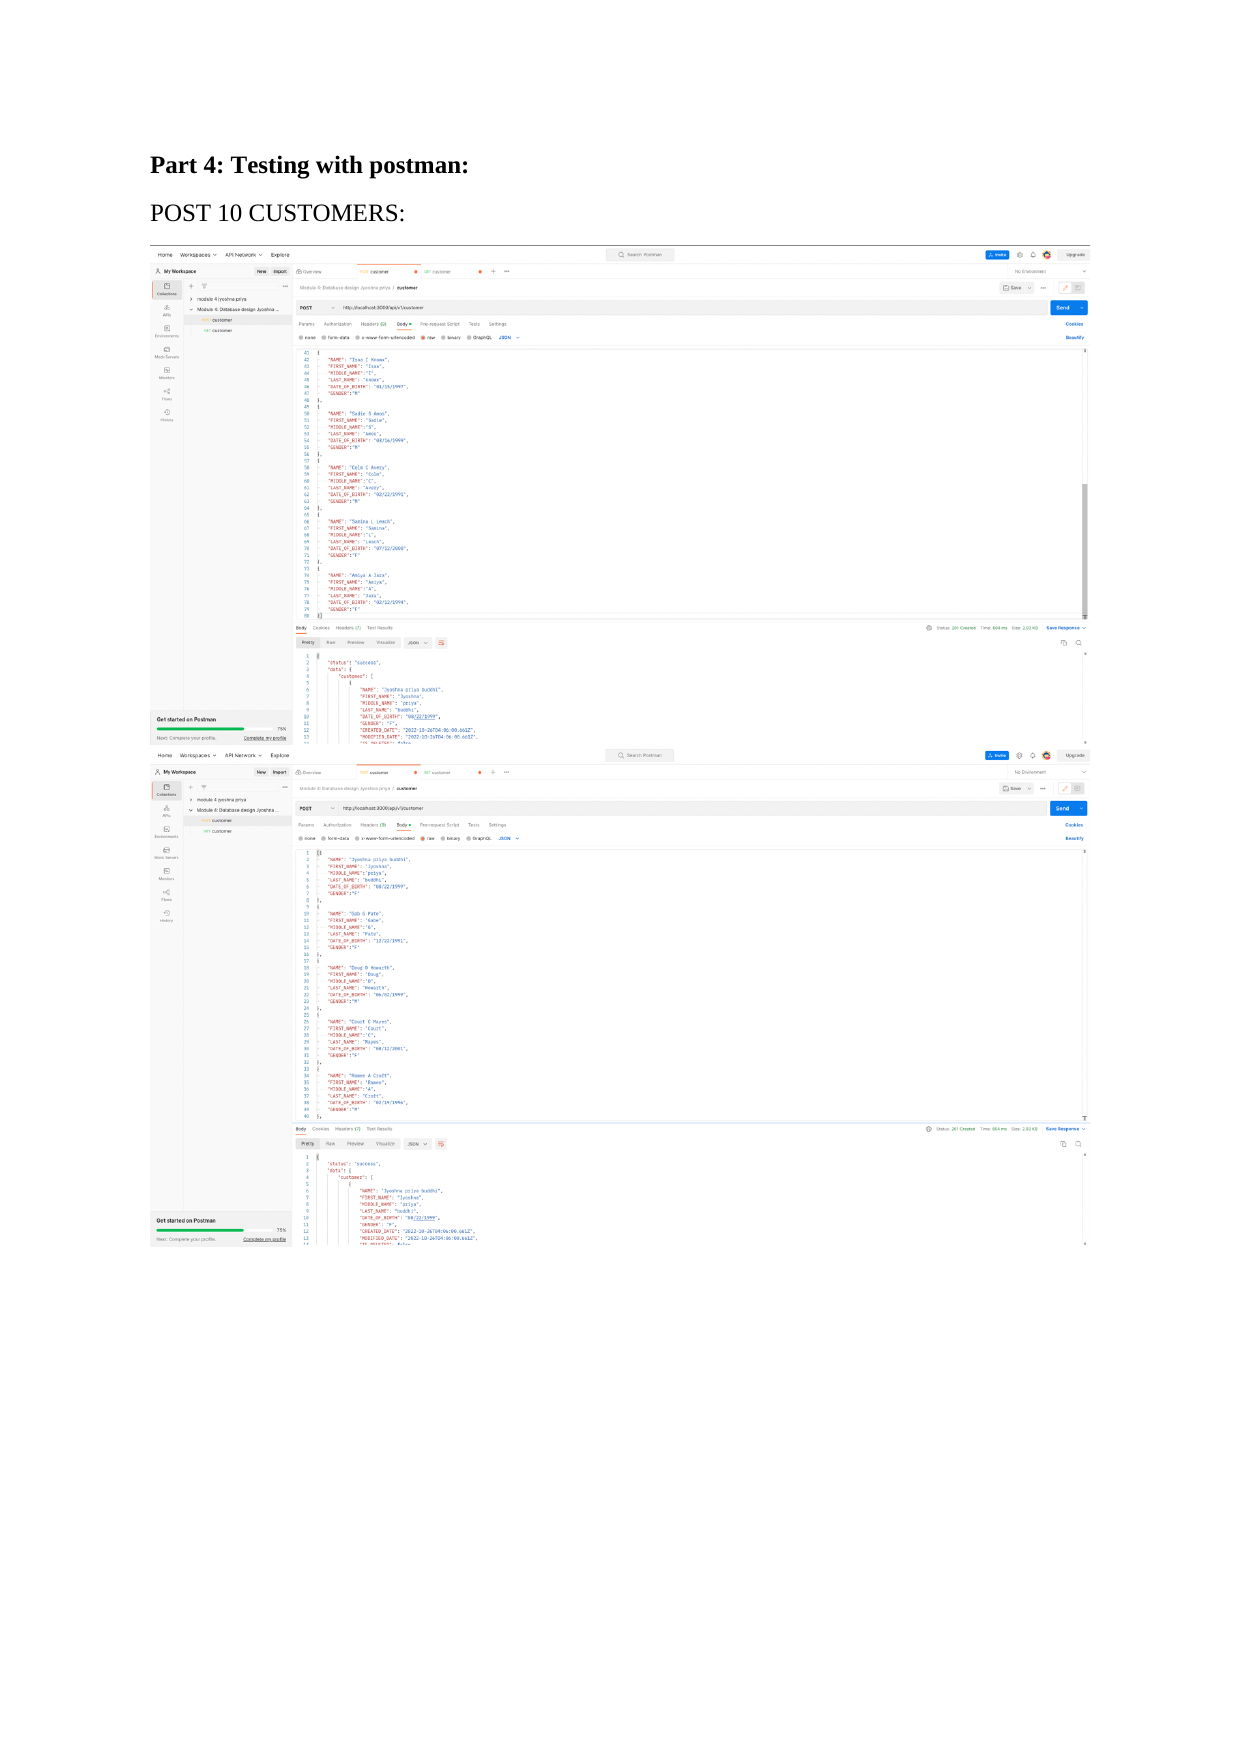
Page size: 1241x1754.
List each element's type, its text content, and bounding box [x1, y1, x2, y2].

text POST 10 CUSTOMERS: [150, 198, 1090, 226]
text Part 4: Testing with postman: [150, 150, 1090, 179]
picture [150, 245, 1091, 745]
picture [150, 746, 1091, 1247]
